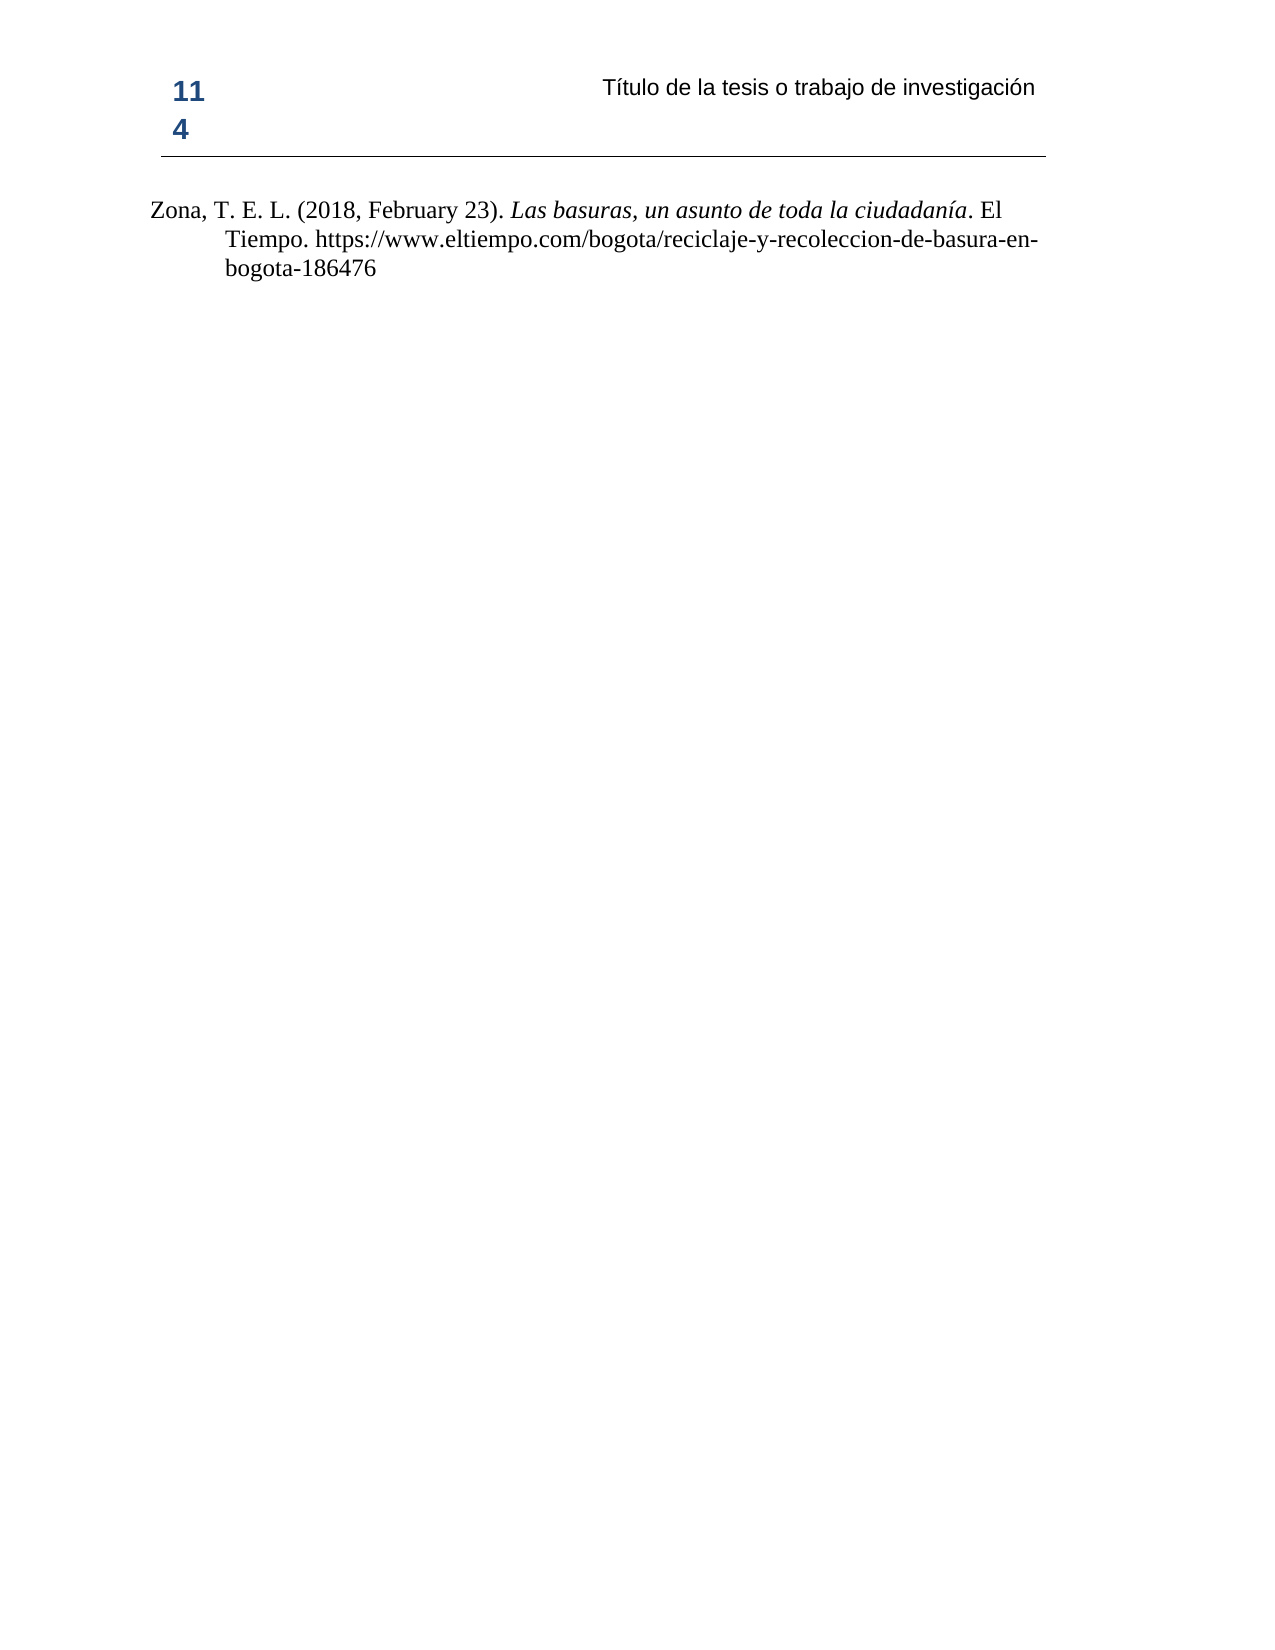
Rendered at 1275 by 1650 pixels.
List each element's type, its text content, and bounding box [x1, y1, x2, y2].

text Zona, T. E. L. (2018, February 23). Las basuras, un asunto de toda la ciudadanía. El Tiempo. https://www.eltiempo.com/bogota/reciclaje-y-recoleccion-de-basura-en-bogota-186476 [150, 196, 1062, 282]
